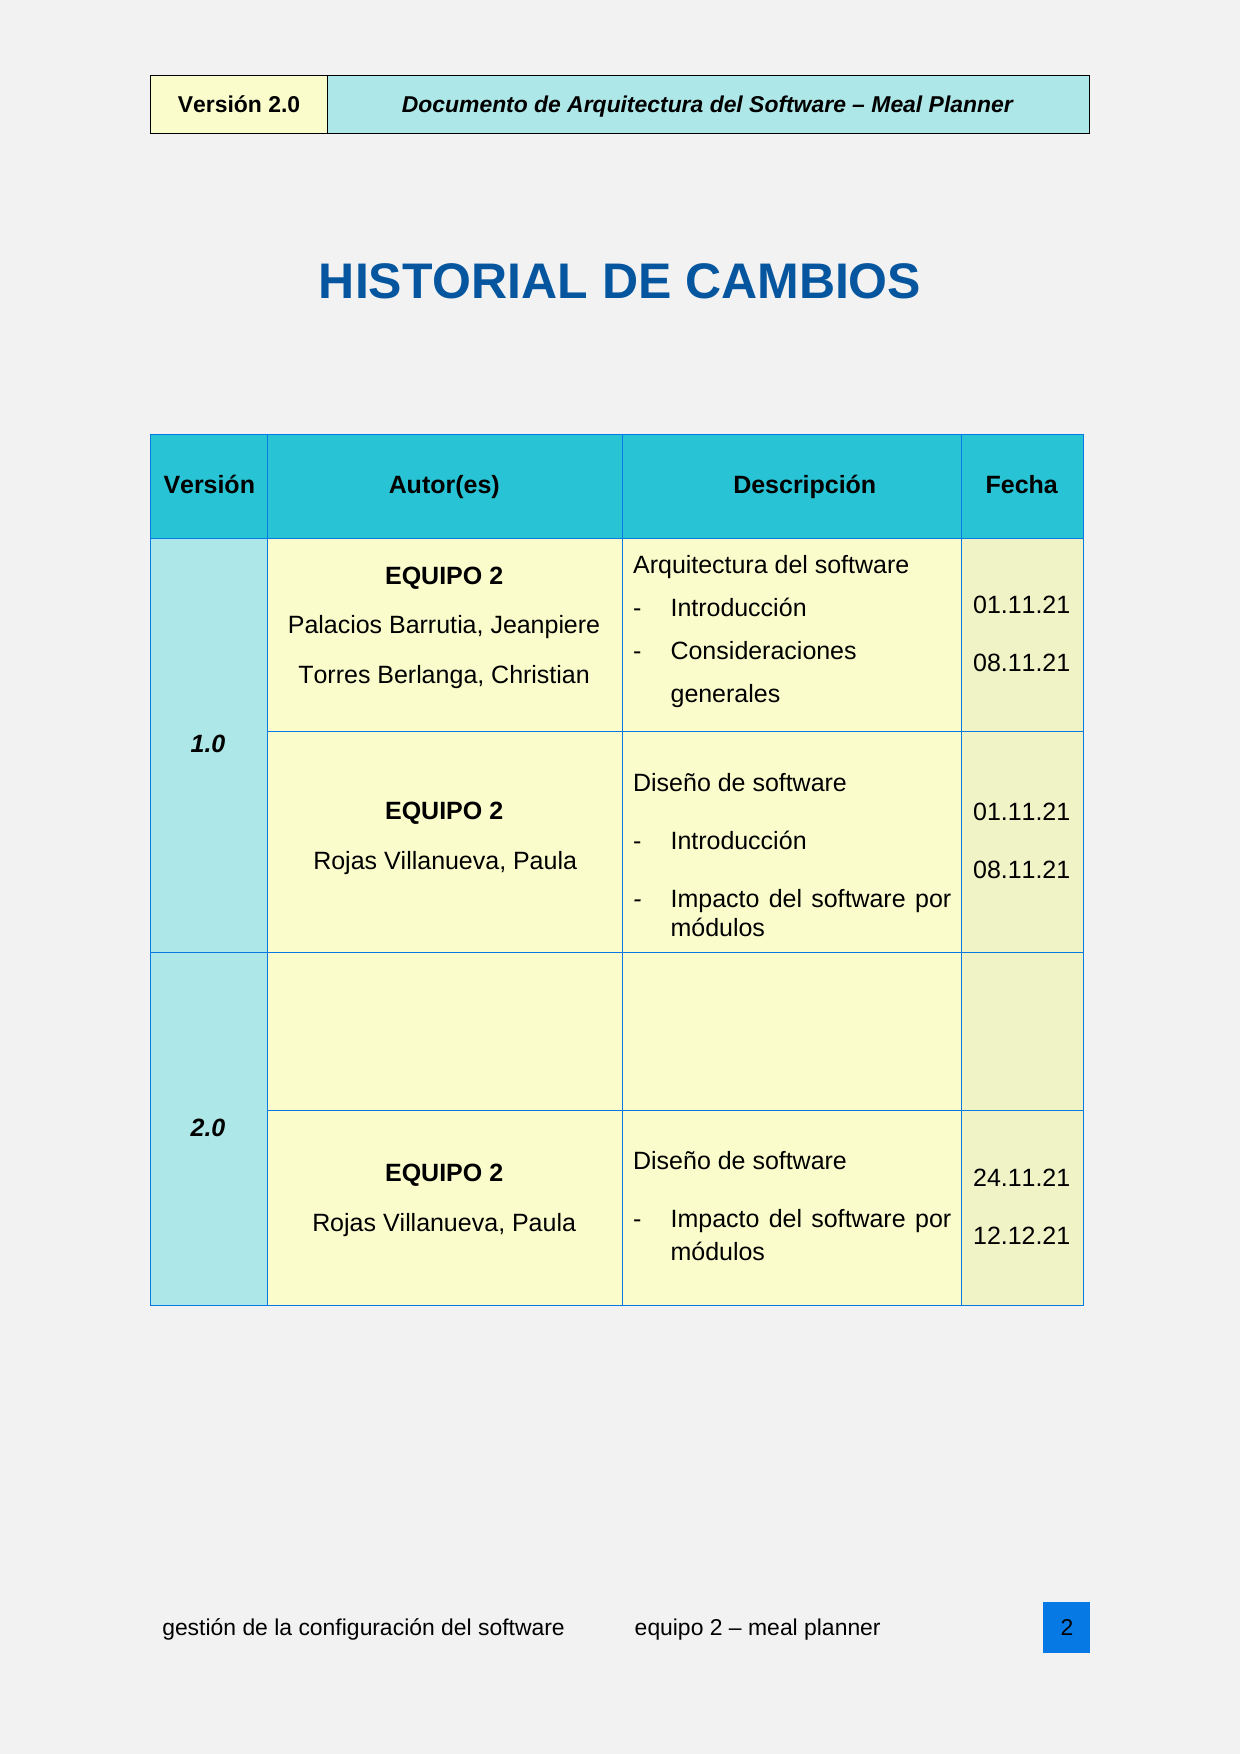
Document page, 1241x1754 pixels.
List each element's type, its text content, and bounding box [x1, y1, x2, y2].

table_header Versión [151, 435, 267, 538]
table_cell [268, 953, 622, 1110]
table_cell Diseño de software Introducción Impacto del software por módulos [623, 732, 961, 952]
table_cell 1.0 [151, 539, 267, 952]
table_cell 01.11.21 08.11.21 [962, 539, 1083, 731]
table_cell Diseño de software Impacto del software por módulos [623, 1111, 961, 1305]
table_header Descripción [623, 435, 961, 538]
table_cell [962, 953, 1083, 1110]
table_cell EQUIPO 2 Palacios Barrutia, Jeanpiere Torres Berlanga, Christian [268, 539, 622, 731]
table_header Fecha [962, 435, 1083, 538]
table_cell EQUIPO 2 Rojas Villanueva, Paula [268, 732, 622, 952]
table_cell Arquitectura del software Introducción Consideraciones generales [623, 539, 961, 731]
table_cell [623, 953, 961, 1110]
table_cell 24.11.21 12.12.21 [962, 1111, 1083, 1305]
table_cell 2.0 [151, 953, 267, 1305]
table_cell 01.11.21 08.11.21 [962, 732, 1083, 952]
table_cell EQUIPO 2 Rojas Villanueva, Paula [268, 1111, 622, 1305]
table_header Autor(es) [268, 435, 622, 538]
text HISTORIAL DE CAMBIOS [150, 252, 1090, 309]
